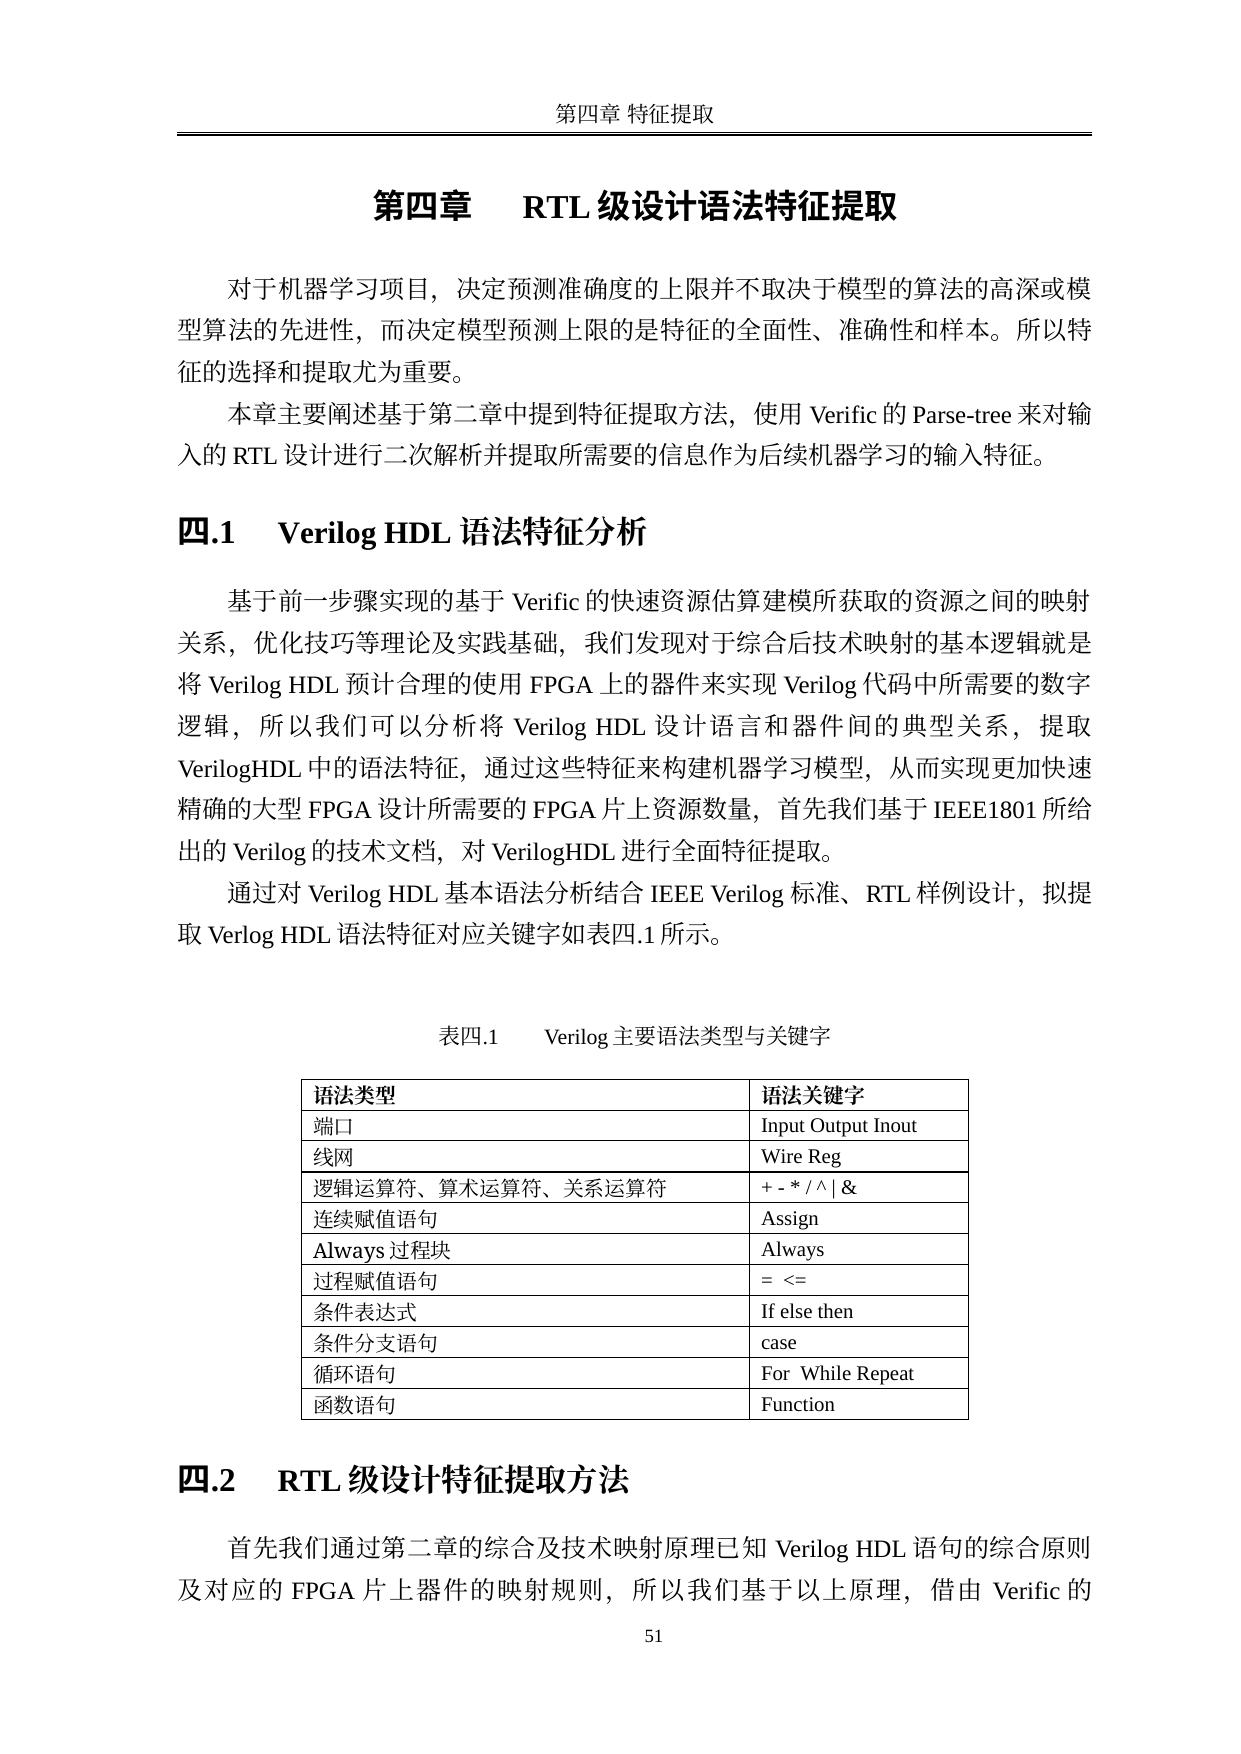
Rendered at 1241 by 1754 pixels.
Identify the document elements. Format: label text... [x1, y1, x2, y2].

table_header 语法关键字 [750, 1080, 968, 1109]
subtitle RTL级设计特征提取方法 [177, 1458, 1092, 1499]
table_cell + - * / ^ | & [750, 1173, 968, 1202]
table_cell 端口 [302, 1111, 749, 1140]
text 对于机器学习项目，决定预测准确度的上限并不取决于模型的算法的高深或模型算法的先进性，而决定模型预测上限的是特征的全面性、准确性和样本。所以特征的选择和提取尤为重要。 [177, 265, 1092, 390]
subtitle Verilog HDL 语法特征分析 [177, 511, 1092, 552]
text Verilog主要语法类型与关键字 [177, 1019, 1092, 1050]
table_cell Wire Reg [750, 1141, 968, 1171]
table_cell Assign [750, 1203, 968, 1233]
table_cell 函数语句 [302, 1389, 749, 1419]
text 首先我们通过第二章的综合及技术映射原理已知Verilog HDL语句的综合原则及对应的FPGA片上器件的映射规则，所以我们基于以上原理，借由Verific的Parse-Tree对当前读入的Verilog设计进行二次解析,具体流程图如下： [177, 1524, 1092, 1608]
table_cell 逻辑运算符、算术运算符、关系运算符 [302, 1173, 749, 1202]
text 通过对Verilog HDL基本语法分析结合IEEE Verilog 标准、RTL样例设计，拟提取Verlog HDL语法特征对应关键字如表4.1所示。 [177, 869, 1092, 952]
table_cell 条件表达式 [302, 1296, 749, 1326]
table_cell 循环语句 [302, 1358, 749, 1388]
table_cell Function [750, 1389, 968, 1419]
table_cell 过程赋值语句 [302, 1265, 749, 1295]
text 基于前一步骤实现的基于Verific的快速资源估算建模所获取的资源之间的映射关系，优化技巧等理论及实践基础，我们发现对于综合后技术映射的基本逻辑就是将Verilog HDL预计合理的使用FPGA上的器件来实现Verilog代码中所需要的数字逻辑，所以我们可以分析将Verilog HDL设计语言和器件间的典型关系，提取VerilogHDL中的语法特征，通过这些特征来构建机器学习模型，从而实现更加快速精确的大型FPGA设计所需要的FPGA片上资源数量，首先我们基于IEEE1801所给出的Verilog的技术文档，对VerilogHDL进行全面特征提取。 [177, 577, 1092, 869]
table_cell For While Repeat [750, 1358, 968, 1388]
table_cell Always过程块 [302, 1234, 749, 1264]
table_cell 条件分支语句 [302, 1327, 749, 1357]
table_cell 连续赋值语句 [302, 1203, 749, 1233]
table_cell If else then [750, 1296, 968, 1326]
table_header 语法类型 [302, 1080, 749, 1109]
subtitle RTL级设计语法特征提取 [177, 186, 1092, 227]
text 本章主要阐述基于第二章中提到特征提取方法，使用Verific的Parse-tree来对输入的RTL设计进行二次解析并提取所需要的信息作为后续机器学习的输入特征。 [177, 390, 1092, 473]
table_cell Input Output Inout [750, 1111, 968, 1140]
table_cell Always [750, 1234, 968, 1264]
table_cell 线网 [302, 1141, 749, 1171]
table_cell case [750, 1327, 968, 1357]
table_cell = <= [750, 1265, 968, 1295]
